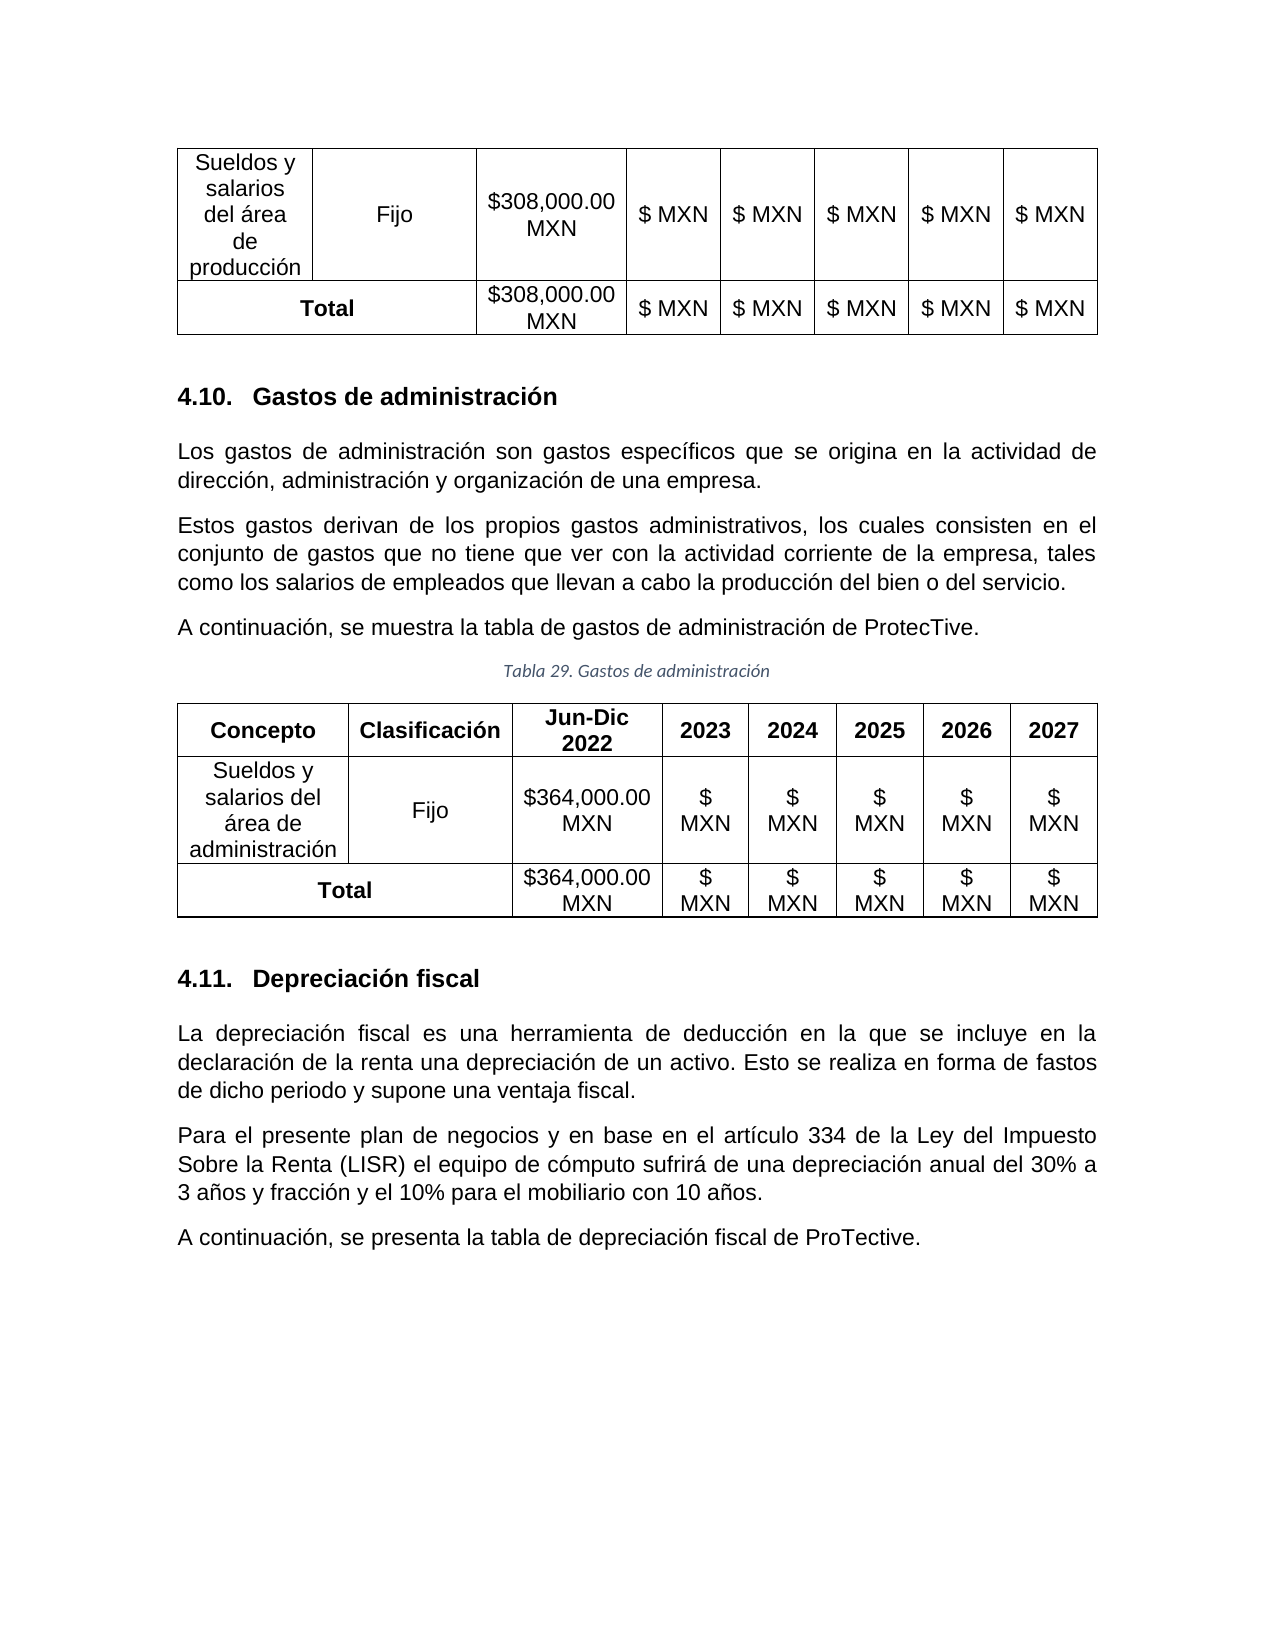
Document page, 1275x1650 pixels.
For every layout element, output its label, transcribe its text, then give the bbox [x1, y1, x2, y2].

table_cell $ MXN [663, 864, 748, 916]
table_cell $308,000.00 MXN [477, 281, 626, 334]
table_cell $ MXN [924, 864, 1010, 916]
table_cell $364,000.00 MXN [513, 757, 662, 863]
table_cell Total [178, 864, 512, 916]
table_cell Sueldos y salarios del área de administración [178, 757, 348, 863]
table_cell $ MXN [815, 149, 908, 280]
table_cell $ MXN [815, 281, 908, 334]
table_cell $ MXN [1011, 757, 1097, 863]
text Tabla 29. Gastos de administración [177, 659, 1098, 682]
table_cell $ MXN [749, 864, 836, 916]
table_cell $ MXN [924, 757, 1010, 863]
table_header Jun-Dic 2022 [513, 704, 662, 756]
subtitle Depreciación fiscal [177, 964, 1098, 993]
table_cell $ MXN [1011, 864, 1097, 916]
table_cell $ MXN [909, 149, 1003, 280]
table_cell $ MXN [837, 864, 923, 916]
table_cell $ MXN [627, 281, 720, 334]
table_cell Sueldos y salarios del área de producción [178, 149, 312, 280]
table_cell $308,000.00 MXN [477, 149, 626, 280]
table_cell $ MXN [909, 281, 1003, 334]
table_header Concepto [178, 704, 348, 756]
text Para el presente plan de negocios y en base en el artículo 334 de la Ley del Impuesto Sobre la Renta (LISR) el equipo de cómputo sufrirá de una depreciación anual del 30% a 3 años y fracción y el 10% para el mobiliario con 10 años. [177, 1122, 1098, 1206]
table_header 2027 [1011, 704, 1097, 756]
text La depreciación fiscal es una herramienta de deducción en la que se incluye en la declaración de la renta una depreciación de un activo. Esto se realiza en forma de fastos de dicho periodo y supone una ventaja fiscal. [177, 1020, 1098, 1104]
table_header 2025 [837, 704, 923, 756]
table_cell $ MXN [749, 757, 836, 863]
table_cell $ MXN [721, 281, 814, 334]
table_cell $ MXN [1004, 149, 1097, 280]
text A continuación, se muestra la tabla de gastos de administración de ProtecTive. [177, 614, 1098, 640]
text Estos gastos derivan de los propios gastos administrativos, los cuales consisten en el conjunto de gastos que no tiene que ver con la actividad corriente de la empresa, tales como los salarios de empleados que llevan a cabo la producción del bien o del servicio. [177, 512, 1098, 595]
table_cell $ MXN [1004, 281, 1097, 334]
table_cell $ MXN [721, 149, 814, 280]
table_cell $ MXN [627, 149, 720, 280]
table_cell Fijo [313, 149, 476, 280]
subtitle Gastos de administración [177, 382, 1098, 411]
text Los gastos de administración son gastos específicos que se origina en la actividad de dirección, administración y organización de una empresa. [177, 438, 1098, 493]
table_cell $ MXN [837, 757, 923, 863]
table_cell $ MXN [663, 757, 748, 863]
table_header 2024 [749, 704, 836, 756]
table_cell $364,000.00 MXN [513, 864, 662, 916]
table_header 2026 [924, 704, 1010, 756]
table_cell Fijo [349, 757, 512, 863]
table_header 2023 [663, 704, 748, 756]
text A continuación, se presenta la tabla de depreciación fiscal de ProTective. [177, 1224, 1098, 1251]
table_header Clasificación [349, 704, 512, 756]
table_cell Total [178, 281, 476, 334]
